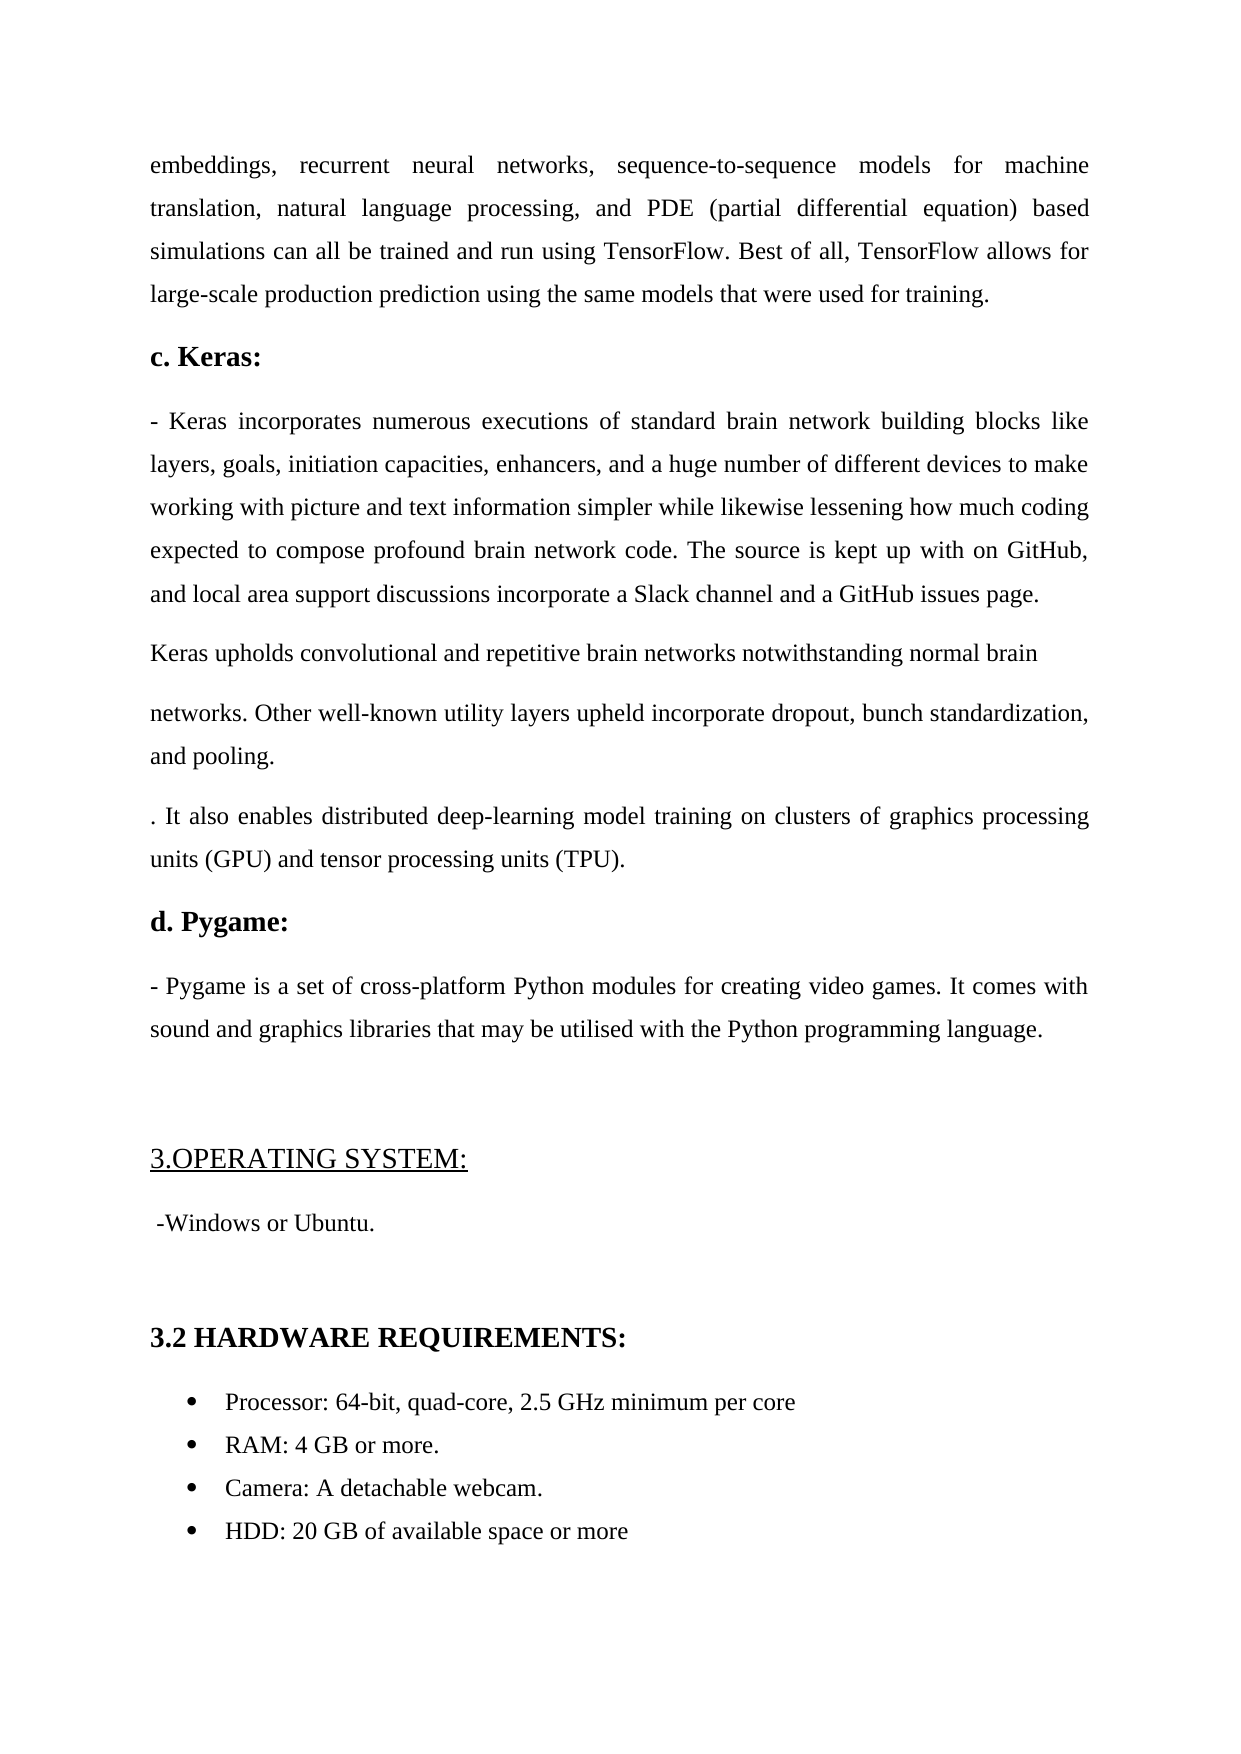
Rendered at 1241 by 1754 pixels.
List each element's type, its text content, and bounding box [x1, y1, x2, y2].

text Keras upholds convolutional and repetitive brain networks notwithstanding normal brain [150, 638, 1090, 667]
text c. Keras: [150, 339, 1090, 373]
text networks. Other well-known utility layers upheld incorporate dropout, bunch standardization, and pooling. [150, 698, 1090, 770]
text - Keras incorporates numerous executions of standard brain network building blocks like layers, goals, initiation capacities, enhancers, and a huge number of different devices to make working with picture and text information simpler while likewise lessening how much coding expected to compose profound brain network code. The source is kept up with on GitHub, and local area support discussions incorporate a Slack channel and a GitHub issues page. [150, 406, 1090, 607]
list HDD: 20 GB of available space or more [187, 1516, 1090, 1545]
text d. Pygame: [150, 904, 1090, 938]
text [150, 150, 1090, 308]
list RAM: 4 GB or more. [187, 1430, 1090, 1459]
text - Pygame is a set of cross-platform Python modules for creating video games. It comes with sound and graphics libraries that may be utilised with the Python programming language. [150, 971, 1090, 1043]
text 3.2 HARDWARE REQUIREMENTS: [150, 1268, 1090, 1354]
list Camera: A detachable webcam. [187, 1473, 1090, 1502]
list Processor: 64-bit, quad-core, 2.5 GHz minimum per core [187, 1387, 1090, 1416]
text . It also enables distributed deep-learning model training on clusters of graphics processing units (GPU) and tensor processing units (TPU). [150, 801, 1090, 873]
text 3.OPERATING SYSTEM: [150, 1141, 1090, 1174]
text -Windows or Ubuntu. [150, 1208, 1090, 1237]
